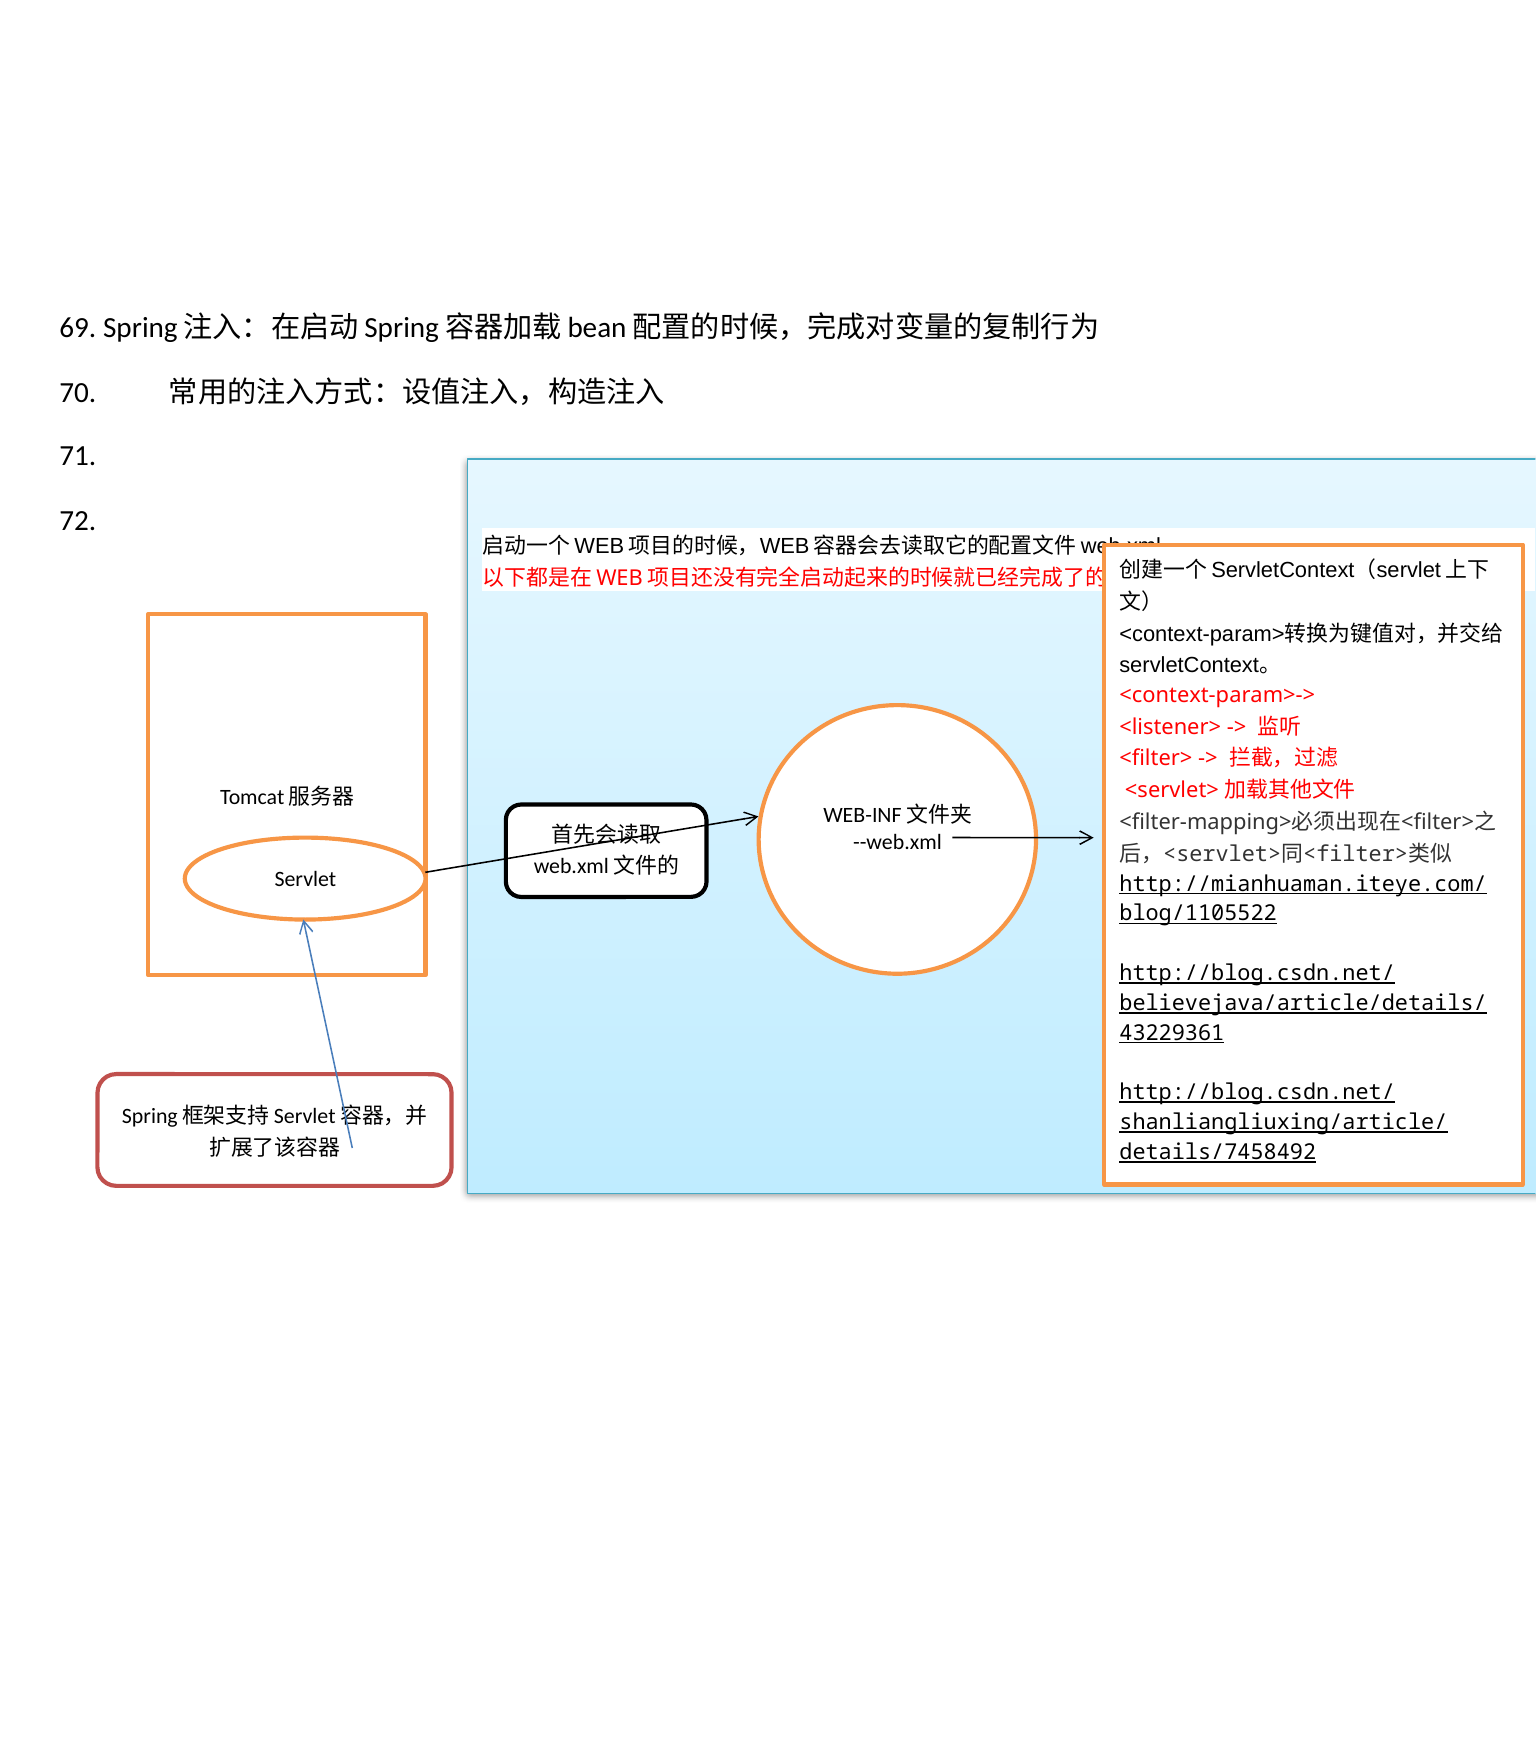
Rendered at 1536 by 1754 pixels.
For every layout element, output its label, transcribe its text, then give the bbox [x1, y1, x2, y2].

list Spring注入：在启动Spring容器加载bean配置的时候，完成对变量的复制行为 [59, 292, 1476, 357]
list 常用的注入方式：设值注入，构造注入 [59, 357, 1476, 422]
